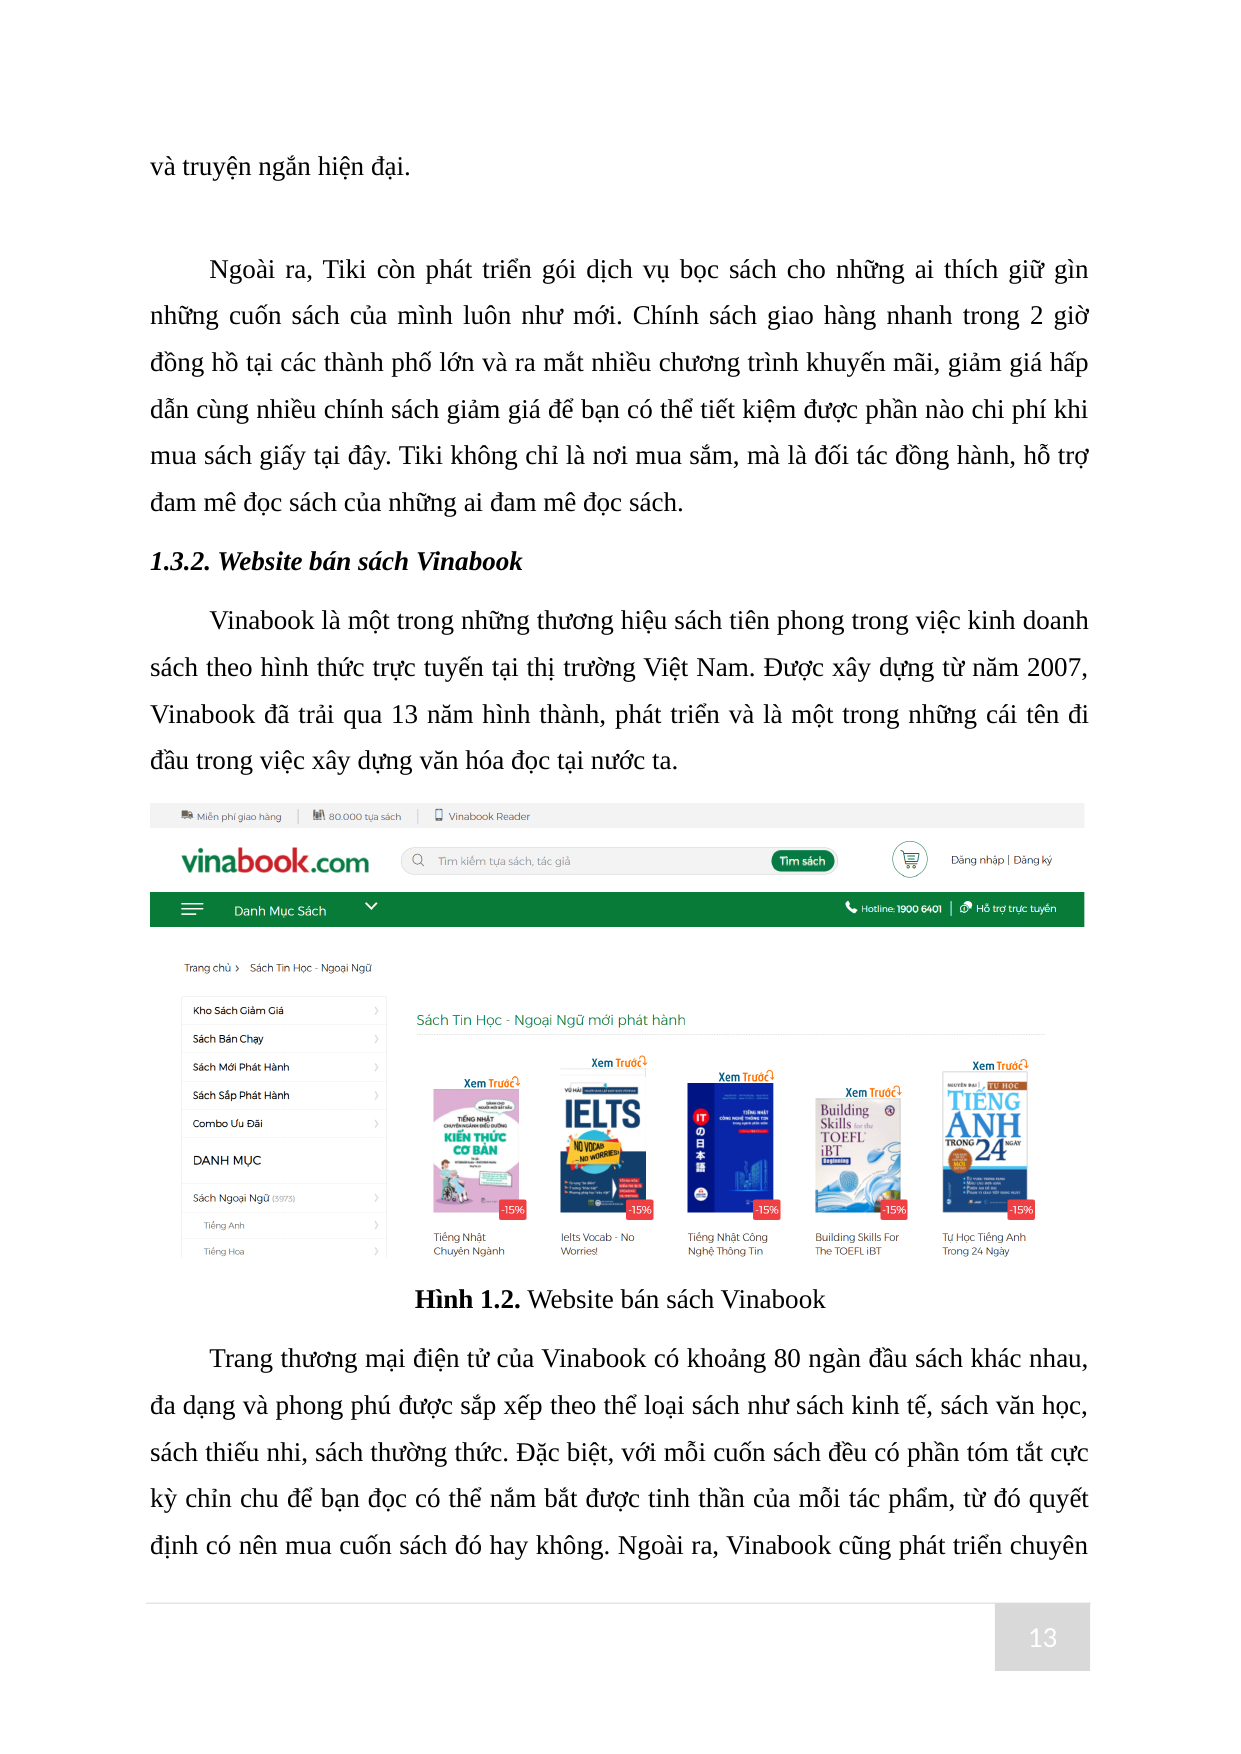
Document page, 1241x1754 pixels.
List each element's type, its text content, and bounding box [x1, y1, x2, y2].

text Ngoài ra, Tiki còn phát triển gói dịch vụ bọc sách cho những ai thích giữ gìn những cuốn sách của mình luôn như mới. Chính sách giao hàng nhanh trong 2 giờ đồng hồ tại các thành phố lớn và ra mắt nhiều chương trình khuyến mãi, giảm giá hấp dẫn cùng nhiều chính sách giảm giá để bạn có thể tiết kiệm được phần nào chi phí khi mua sách giấy tại đây. Tiki không chỉ là nơi mua sắm, mà là đối tác đồng hành, hỗ trợ đam mê đọc sách của những ai đam mê đọc sách. [150, 253, 1090, 517]
text Hình 1.2. Website bán sách Vinabook [150, 1283, 1090, 1314]
text Vinabook là một trong những thương hiệu sách tiên phong trong việc kinh doanh sách theo hình thức trực tuyến tại thị trường Việt Nam. Được xây dựng từ năm 2007, Vinabook đã trải qua 13 năm hình thành, phát triển và là một trong những cái tên đi đầu trong việc xây dựng văn hóa đọc tại nước ta. [150, 604, 1090, 776]
subtitle 1.3.2. Website bán sách Vinabook [150, 545, 1090, 576]
picture [150, 803, 1085, 1258]
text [150, 150, 1090, 181]
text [150, 1343, 1090, 1560]
